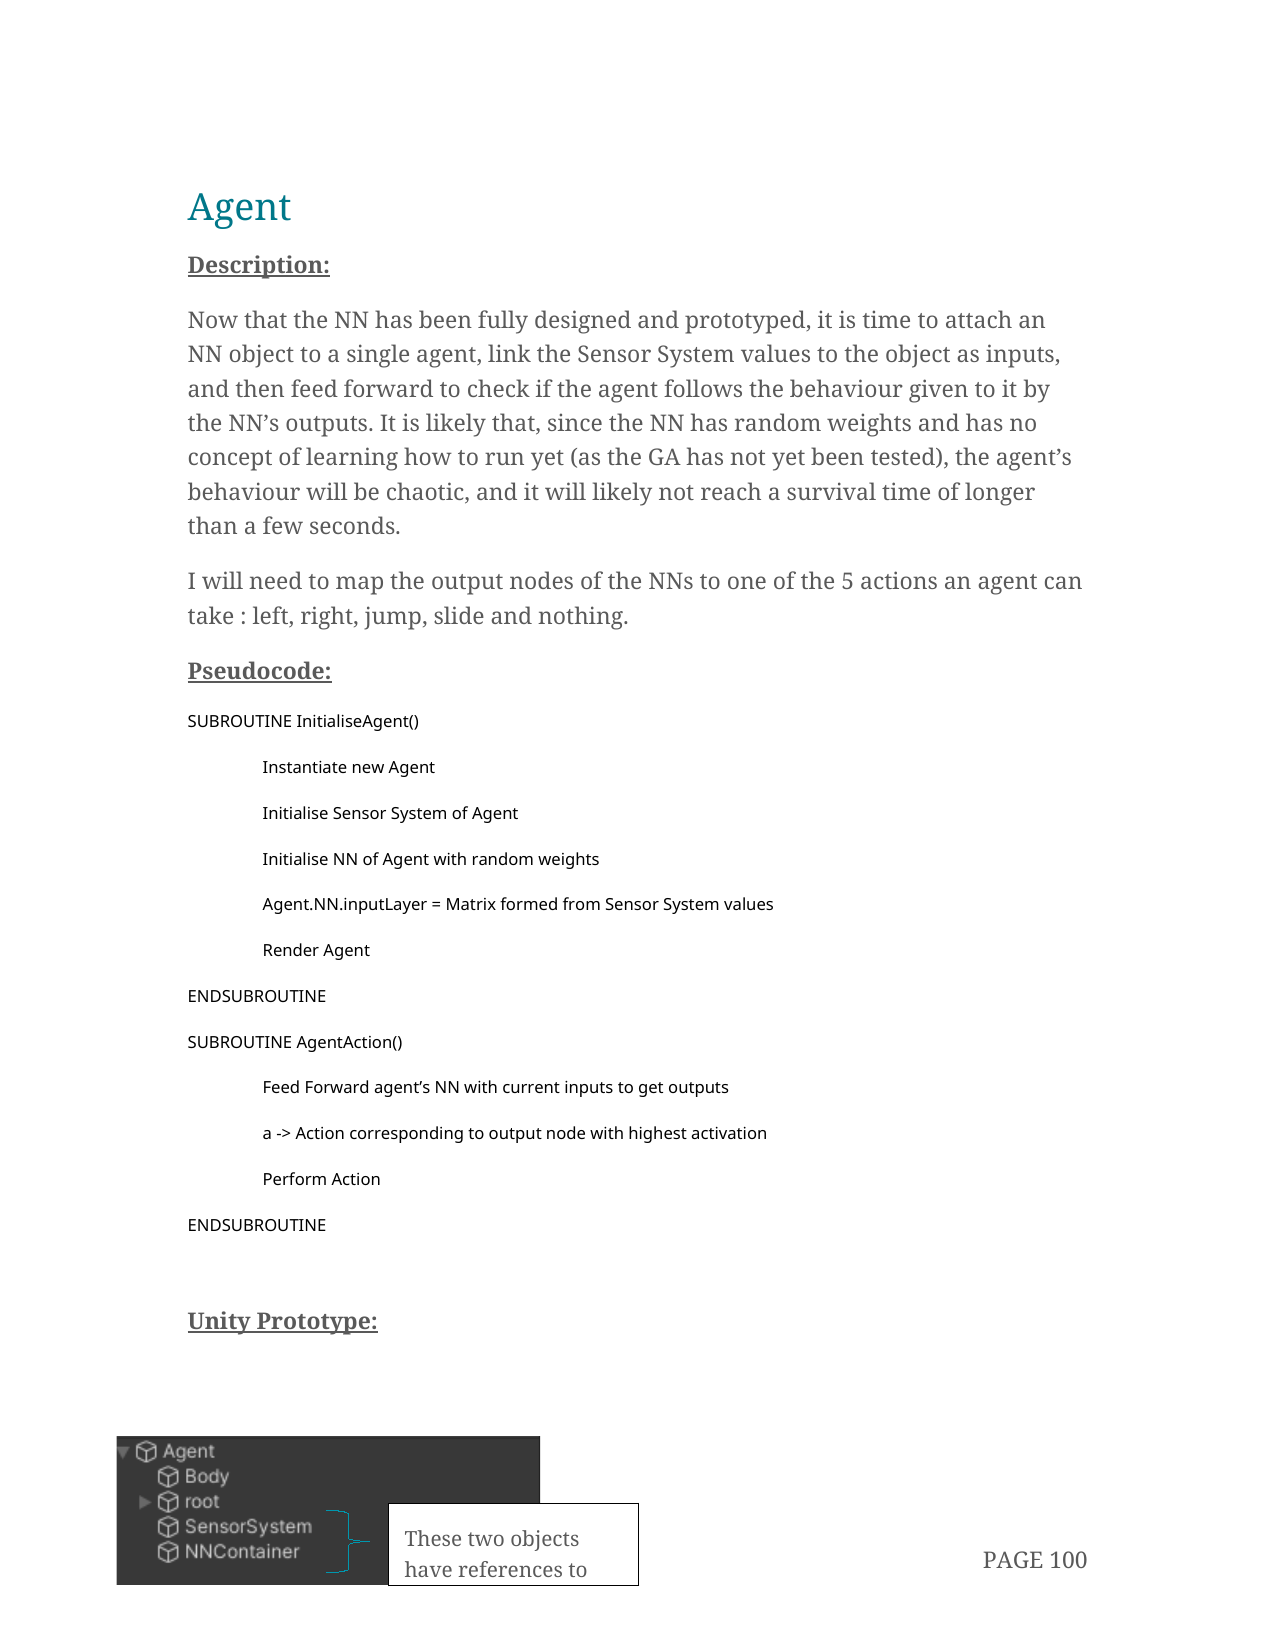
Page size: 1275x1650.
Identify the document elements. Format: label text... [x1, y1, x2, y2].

text Perform Action [187, 1167, 1087, 1190]
text ENDSUBROUTINE [187, 984, 1087, 1007]
picture [116, 1436, 540, 1585]
text Initialise Sensor System of Agent [187, 802, 1087, 824]
text Description: [187, 249, 1087, 280]
text Render Agent [187, 939, 1087, 961]
text SUBROUTINE AgentAction() [187, 1030, 1087, 1053]
text Now that the NN has been fully designed and prototyped, it is time to attach an NN object to a single agent, link the Sensor System values to the object as inputs, and then feed forward to check if the agent follows the behaviour given to it by the NN’s outputs. It is likely that, since the NN has random weights and has no concept of learning how to run yet (as the GA has not yet been tested), the agent’s behaviour will be chaotic, and it will likely not reach a survival time of longer than a few seconds. [187, 304, 1087, 541]
text Pseudocode: [187, 655, 1087, 686]
text Unity Prototype: [187, 1304, 1087, 1336]
text ENDSUBROUTINE [187, 1213, 1087, 1236]
text SUBROUTINE InitialiseAgent() [187, 710, 1087, 733]
text Instantiate new Agent [187, 756, 1087, 778]
text Agent.NN.inputLayer = Matrix formed from Sensor System values [187, 893, 1087, 916]
subtitle Agent [187, 180, 1087, 231]
text a -> Action corresponding to output node with highest activation [187, 1122, 1087, 1144]
text I will need to map the output nodes of the NNs to one of the 5 actions an agent can take : left, right, jump, slide and nothing. [187, 565, 1087, 631]
text Feed Forward agent’s NN with current inputs to get outputs [187, 1076, 1087, 1099]
text Initialise NN of Agent with random weights [187, 847, 1087, 870]
